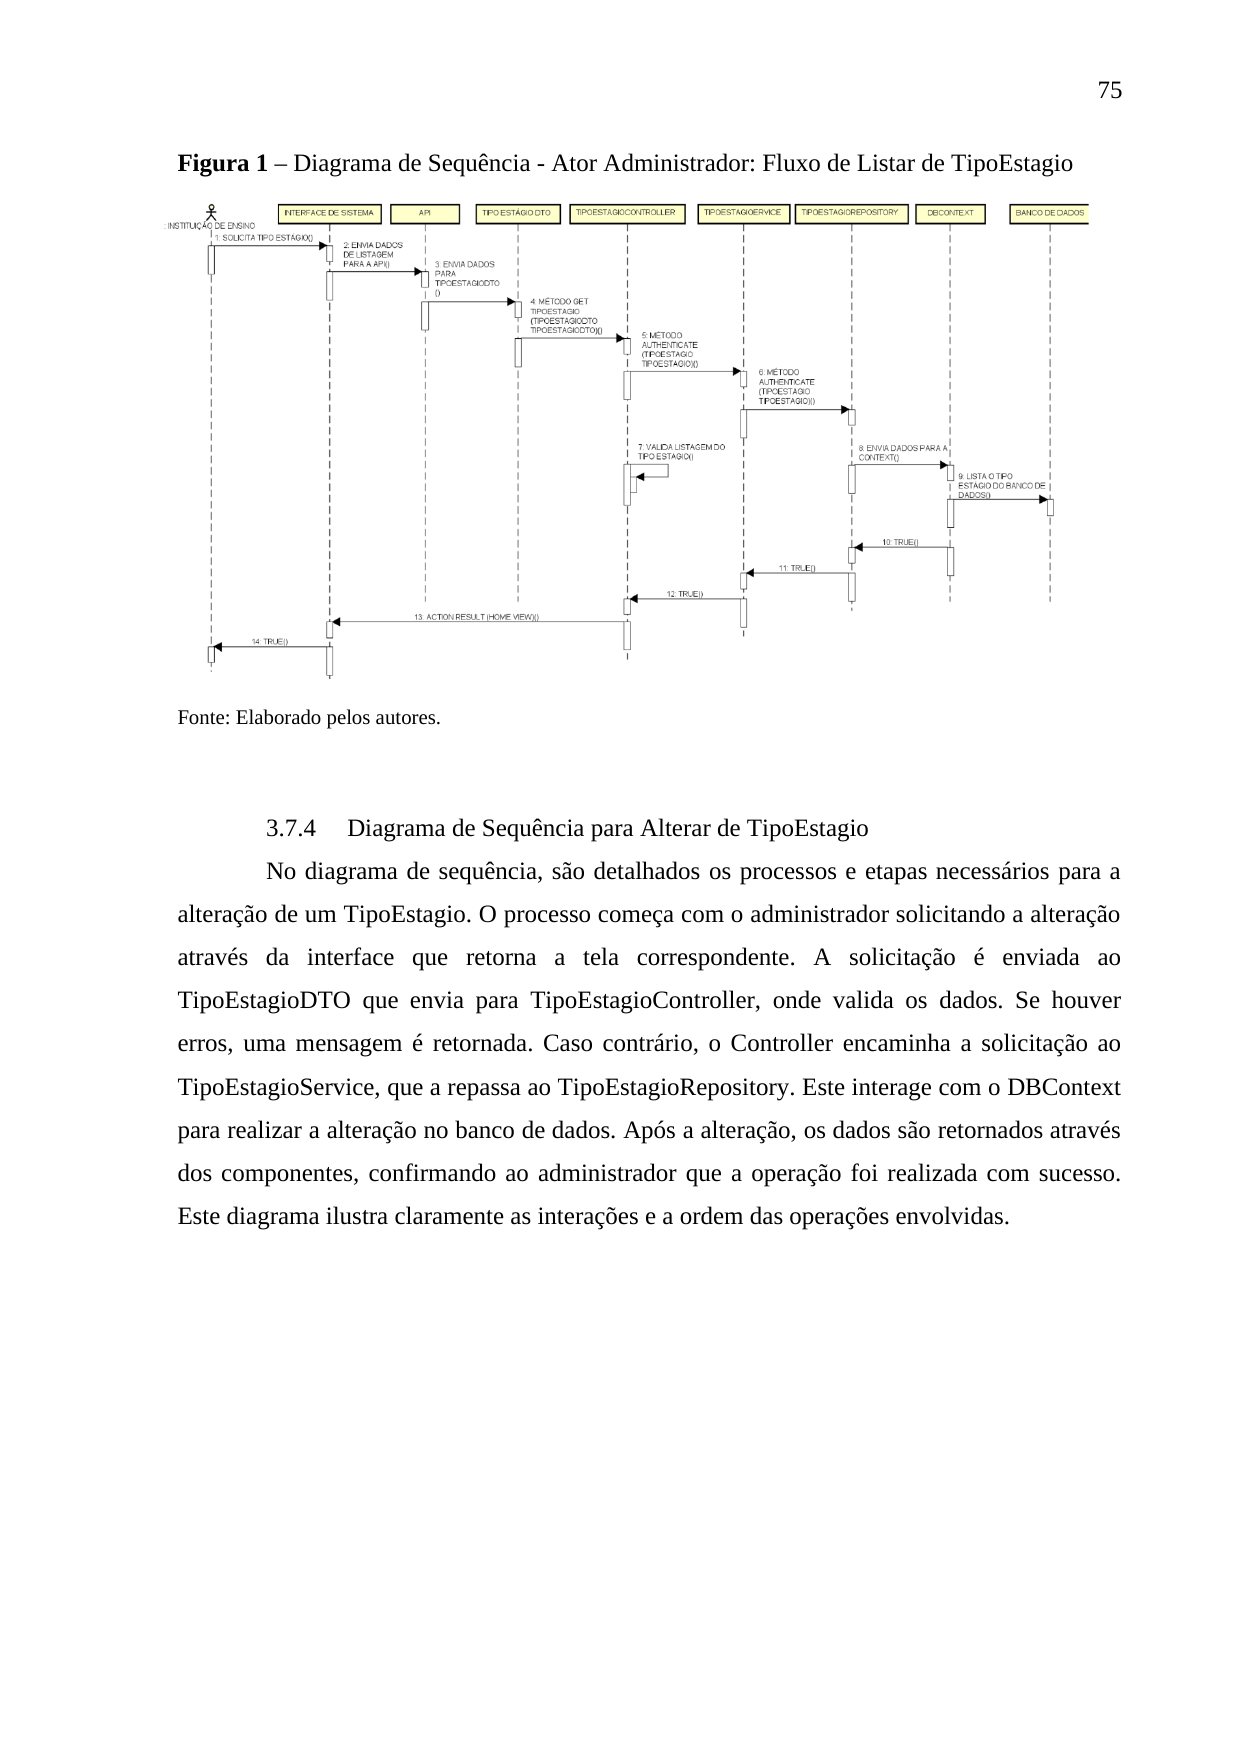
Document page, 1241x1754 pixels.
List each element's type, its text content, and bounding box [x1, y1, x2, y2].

text No diagrama de sequência, são detalhados os processos e etapas necessários para a alteração de um TipoEstagio. O processo começa com o administrador solicitando a alteração através da interface que retorna a tela correspondente. A solicitação é enviada ao TipoEstagioDTO que envia para TipoEstagioController, onde valida os dados. Se houver erros, uma mensagem é retornada. Caso contrário, o Controller encaminha a solicitação ao TipoEstagioService, que a repassa ao TipoEstagioRepository. Este interage com o DBContext para realizar a alteração no banco de dados. Após a alteração, os dados são retornados através dos componentes, confirmando ao administrador que a operação foi realizada com sucesso. Este diagrama ilustra claramente as interações e a ordem das operações envolvidas. [177, 856, 1122, 1230]
picture [161, 199, 1089, 679]
subtitle Diagrama de Sequência para Alterar de TipoEstagio [266, 813, 1122, 842]
